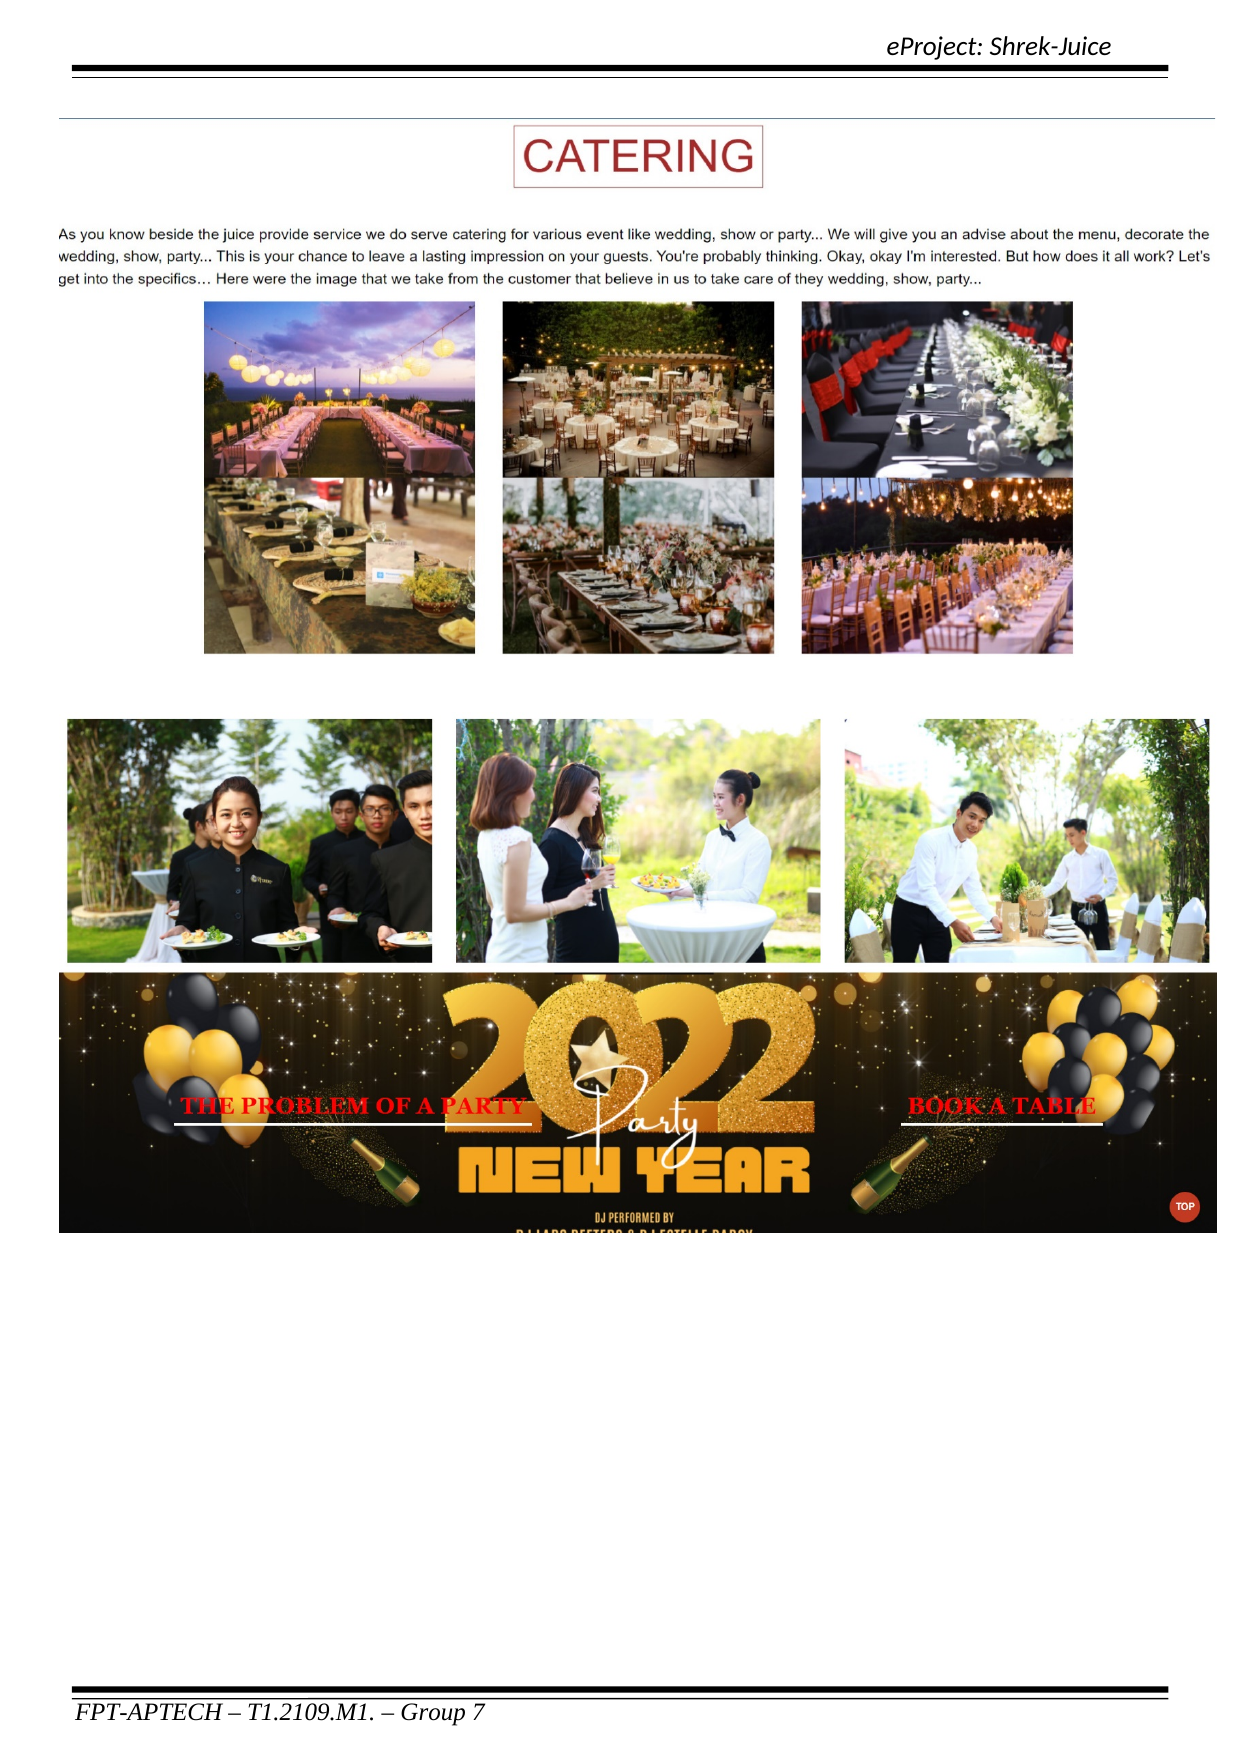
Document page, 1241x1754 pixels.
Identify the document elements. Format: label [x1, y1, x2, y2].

picture [59, 118, 1216, 657]
picture [59, 712, 1217, 1233]
